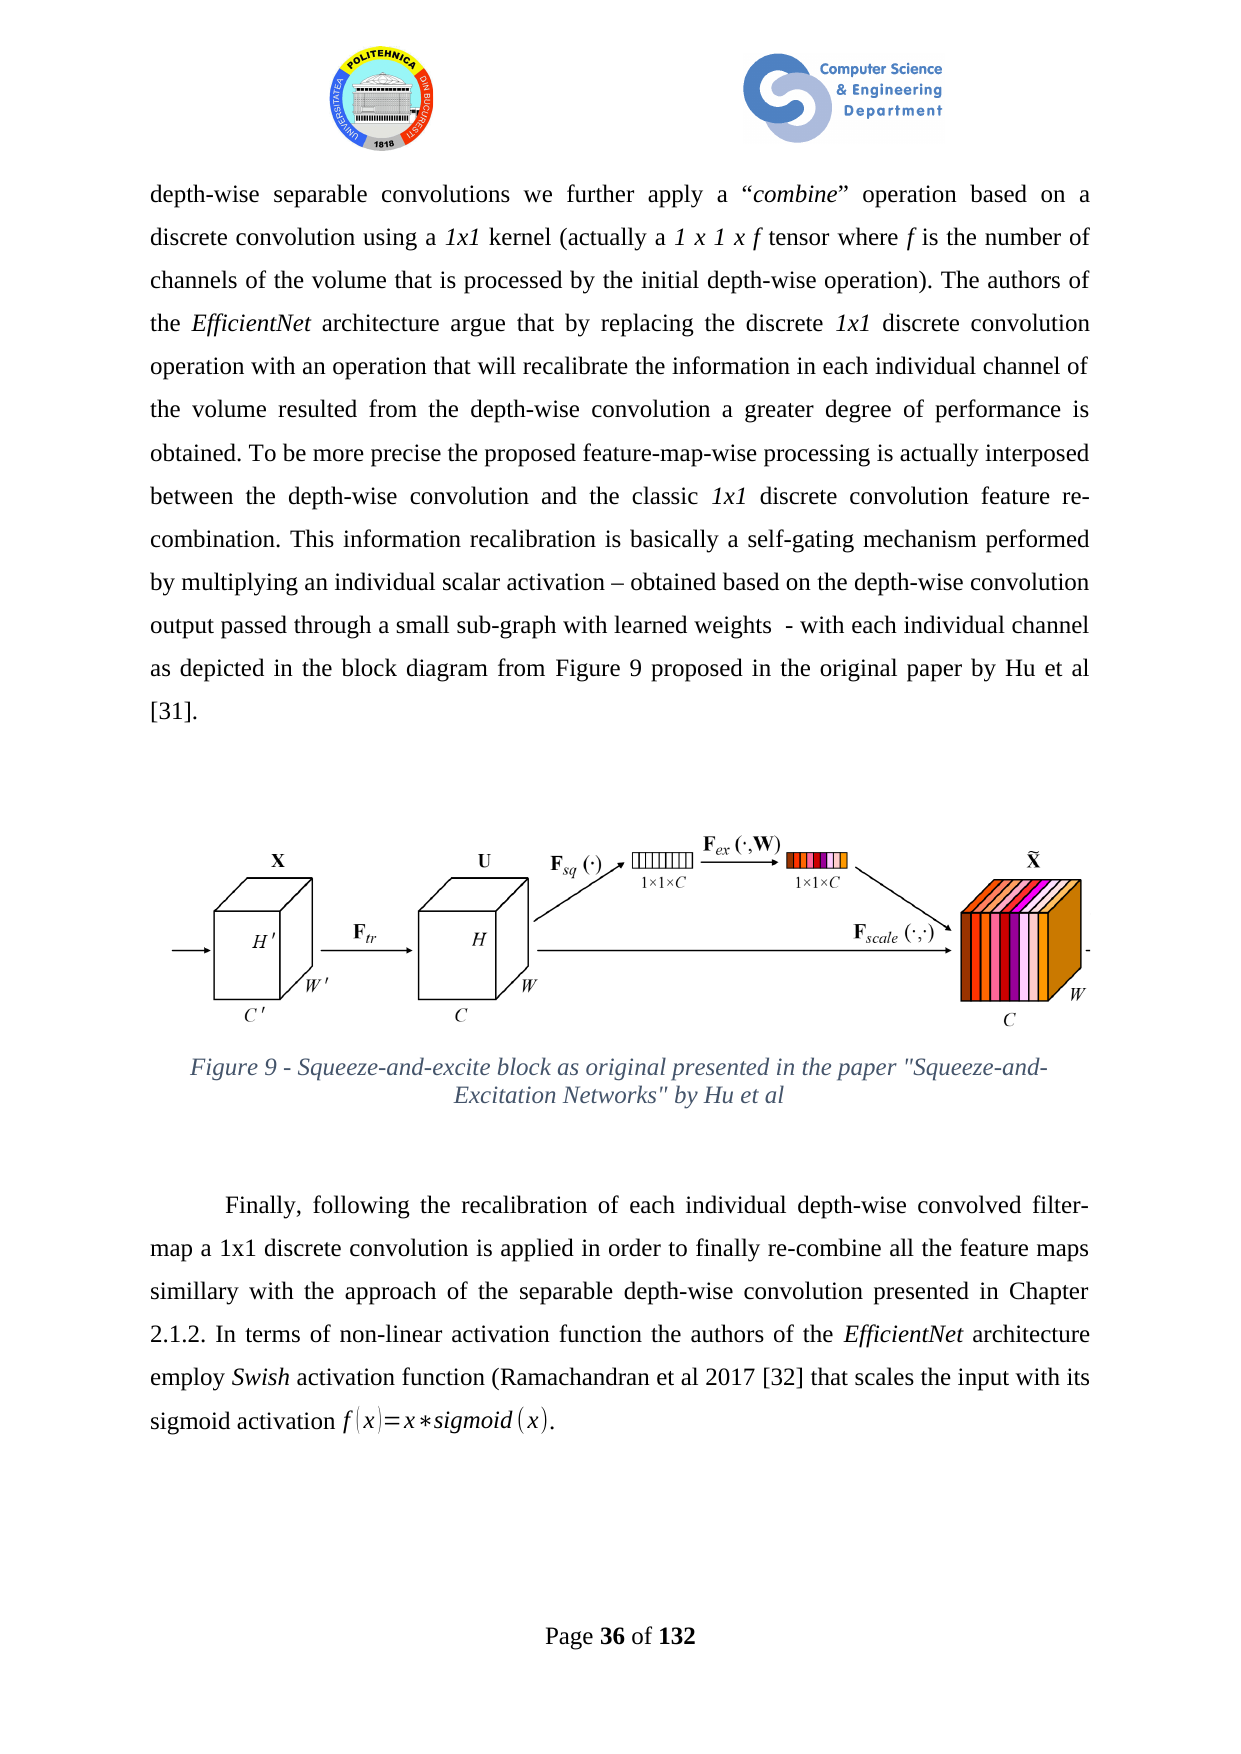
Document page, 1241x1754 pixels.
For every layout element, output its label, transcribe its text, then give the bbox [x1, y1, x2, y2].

picture [161, 816, 1091, 1038]
text Finally, following the recalibration of each individual depth-wise convolved filter-map a 1x1 discrete convolution is applied in order to finally re-combine all the feature maps simillary with the approach of the separable depth-wise convolution presented in Chapter 2.1.2. In terms of non-linear activation function the authors of the EfficientNet architecture employ Swish activation function (Ramachandran et al 2017 [32] that scales the input with its sigmoid activation . [150, 1190, 1090, 1436]
picture [329, 46, 434, 151]
picture [742, 53, 946, 144]
